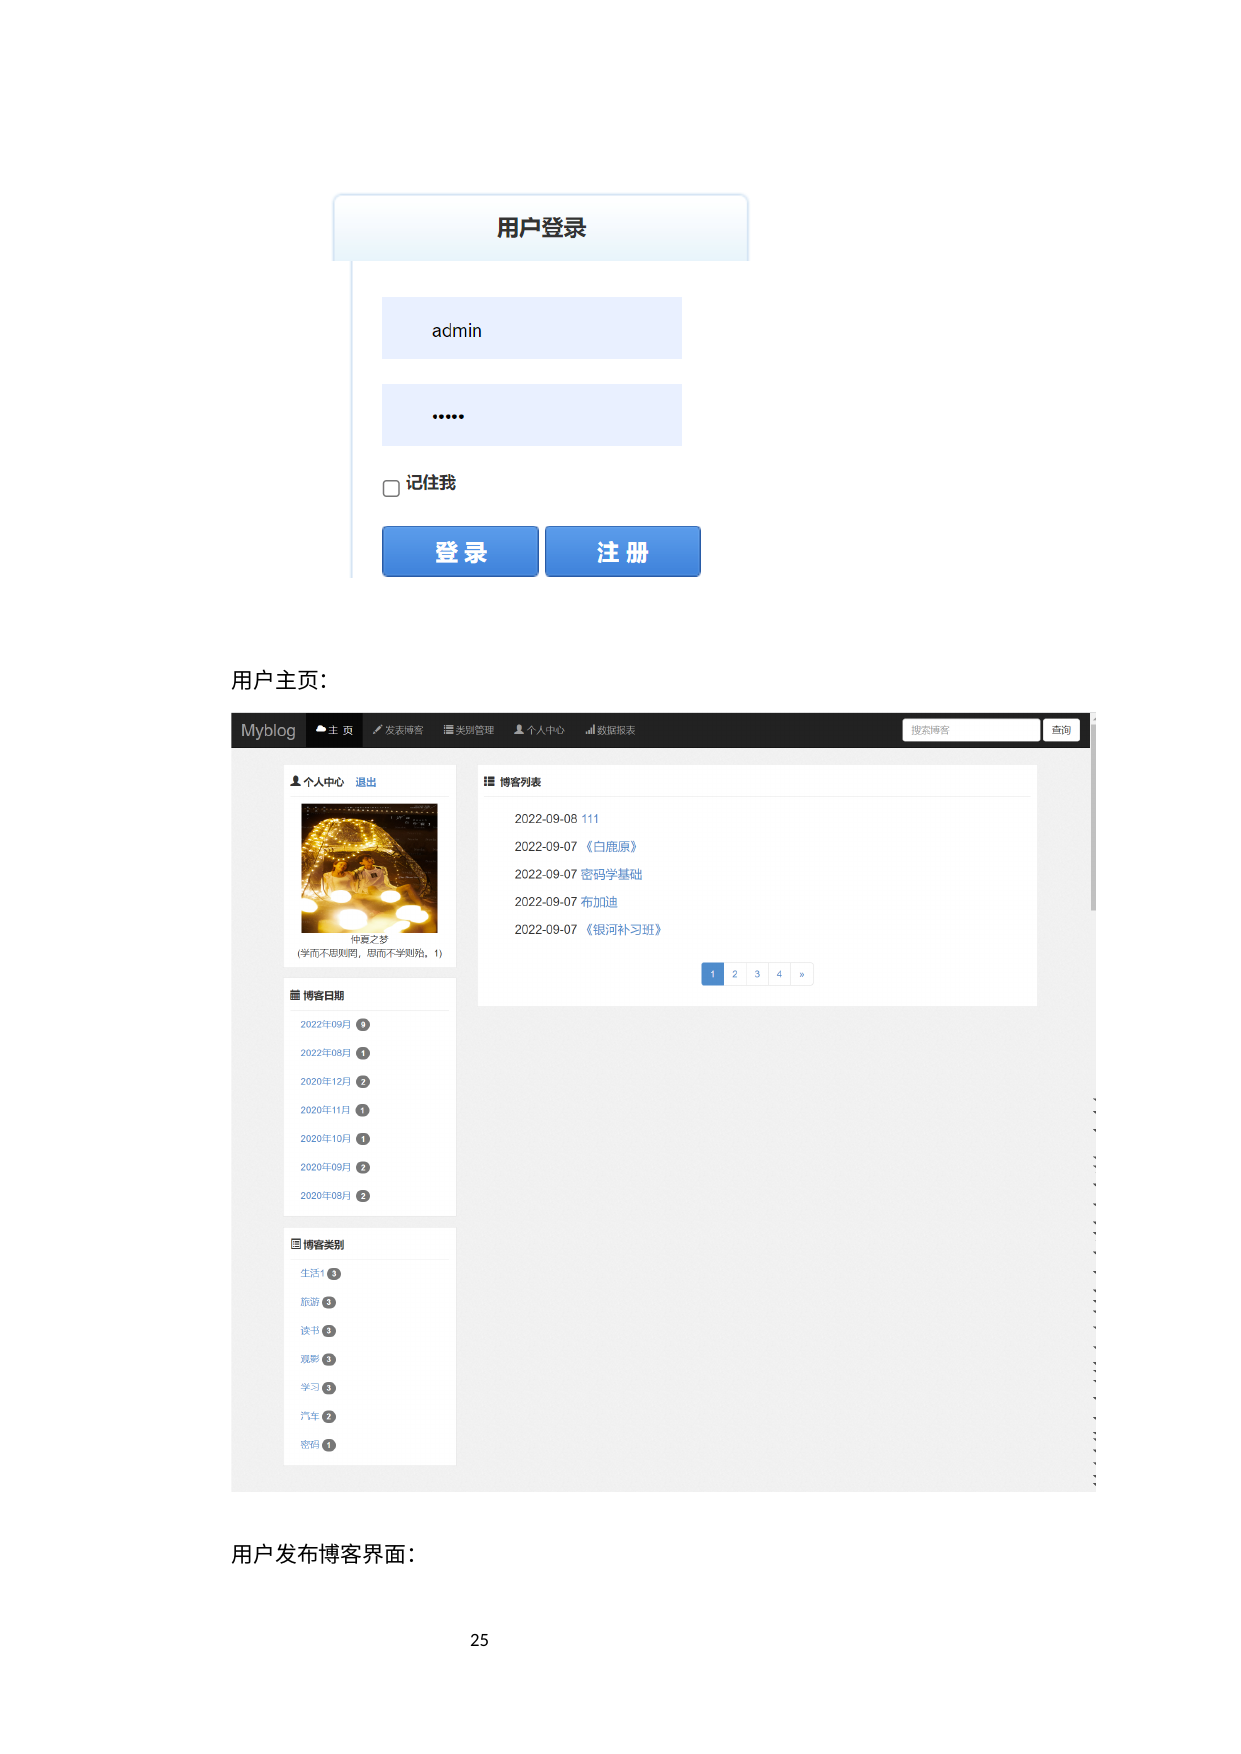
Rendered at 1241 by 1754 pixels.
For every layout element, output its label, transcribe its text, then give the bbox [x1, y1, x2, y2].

list 用户发布博客界面： [187, 1537, 1053, 1569]
list 用户主页： [187, 663, 1053, 695]
picture [231, 162, 876, 625]
picture [231, 711, 1096, 1492]
